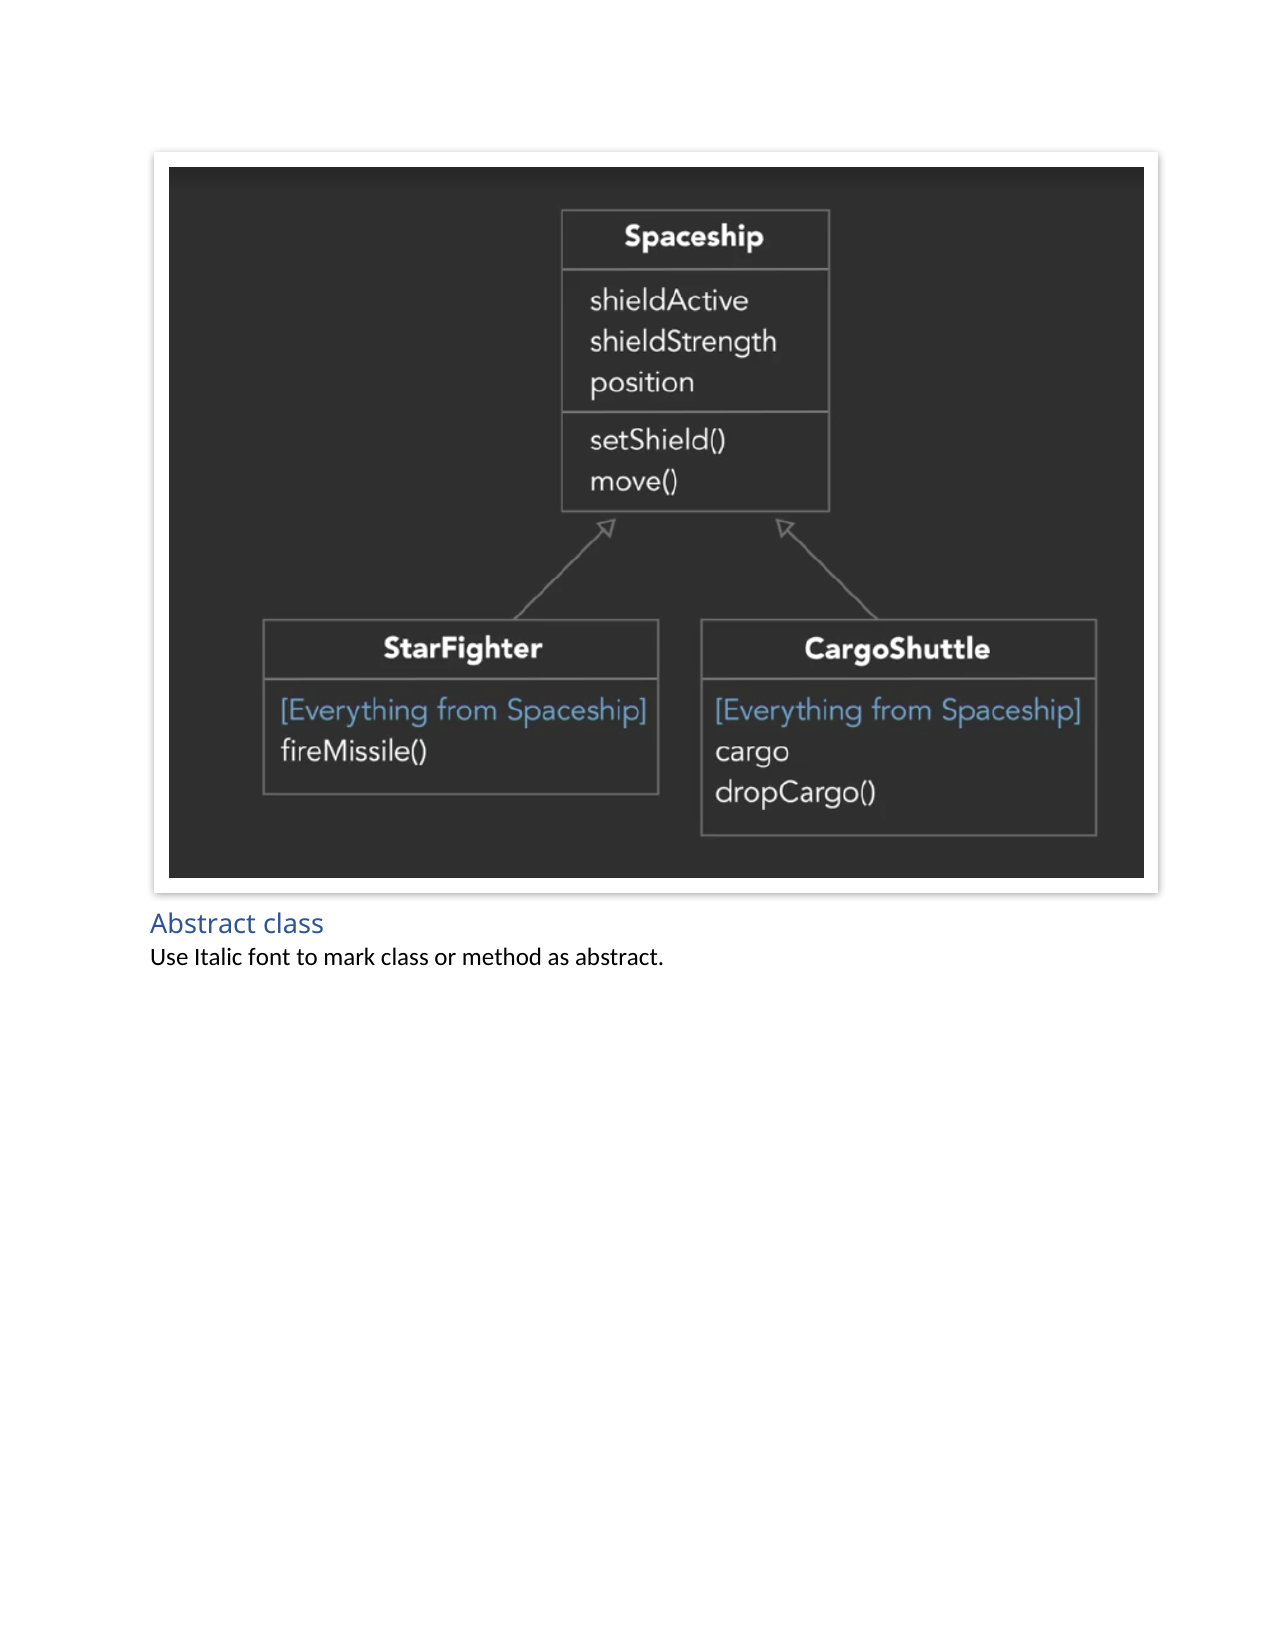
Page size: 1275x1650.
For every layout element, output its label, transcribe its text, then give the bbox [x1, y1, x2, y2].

text Use Italic font to mark class or method as abstract. [150, 941, 1125, 972]
subtitle Abstract class [150, 904, 1125, 941]
picture [169, 167, 1144, 878]
